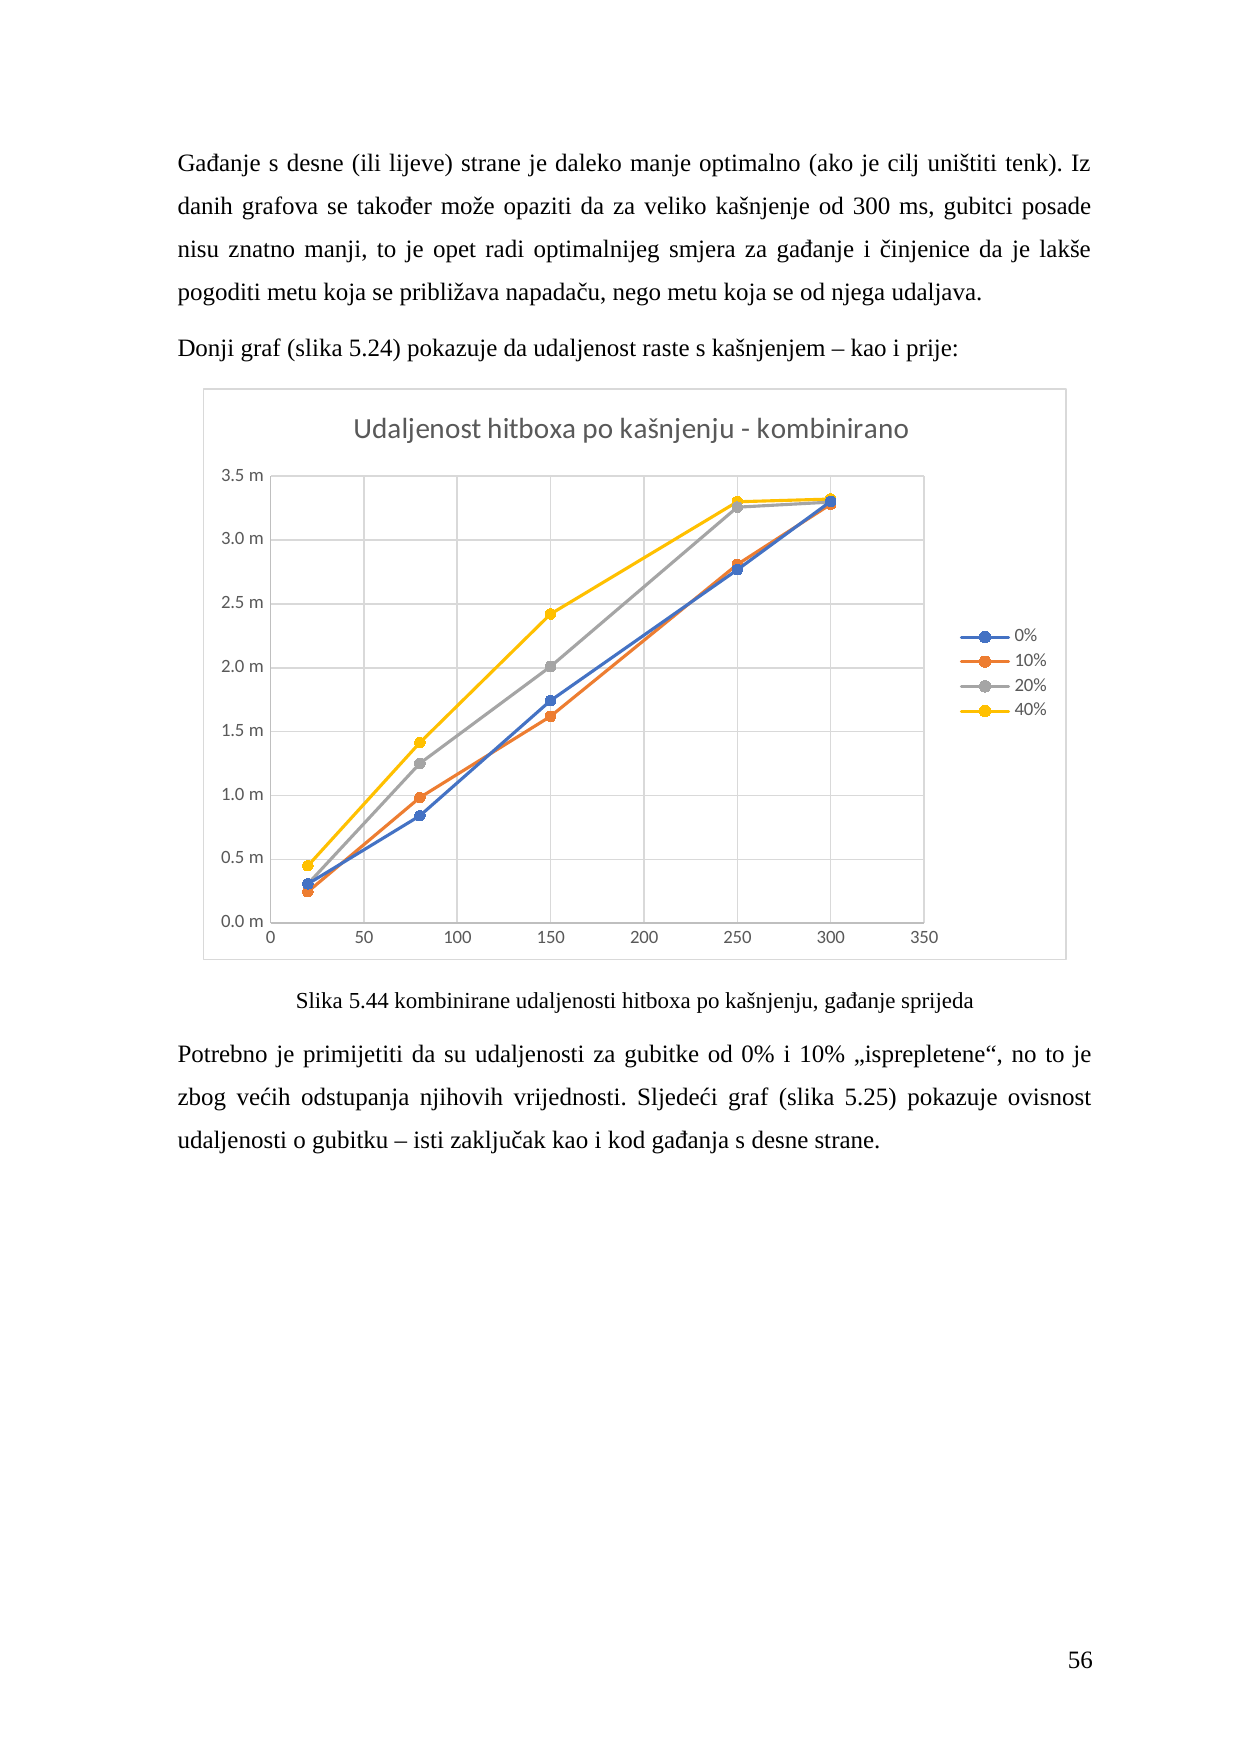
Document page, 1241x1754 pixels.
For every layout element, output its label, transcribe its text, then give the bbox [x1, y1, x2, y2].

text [177, 148, 1092, 306]
text Potrebno je primijetiti da su udaljenosti za gubitke od 0% i 10% „isprepletene“, no to je zbog većih odstupanja njihovih vrijednosti. Sljedeći graf (slika 5.25) pokazuje ovisnost udaljenosti o gubitku – isti zaključak kao i kod gađanja s desne strane. [177, 1039, 1092, 1154]
text Donji graf (slika 5.24) pokazuje da udaljenost raste s kašnjenjem – kao i prije: [177, 333, 1092, 361]
